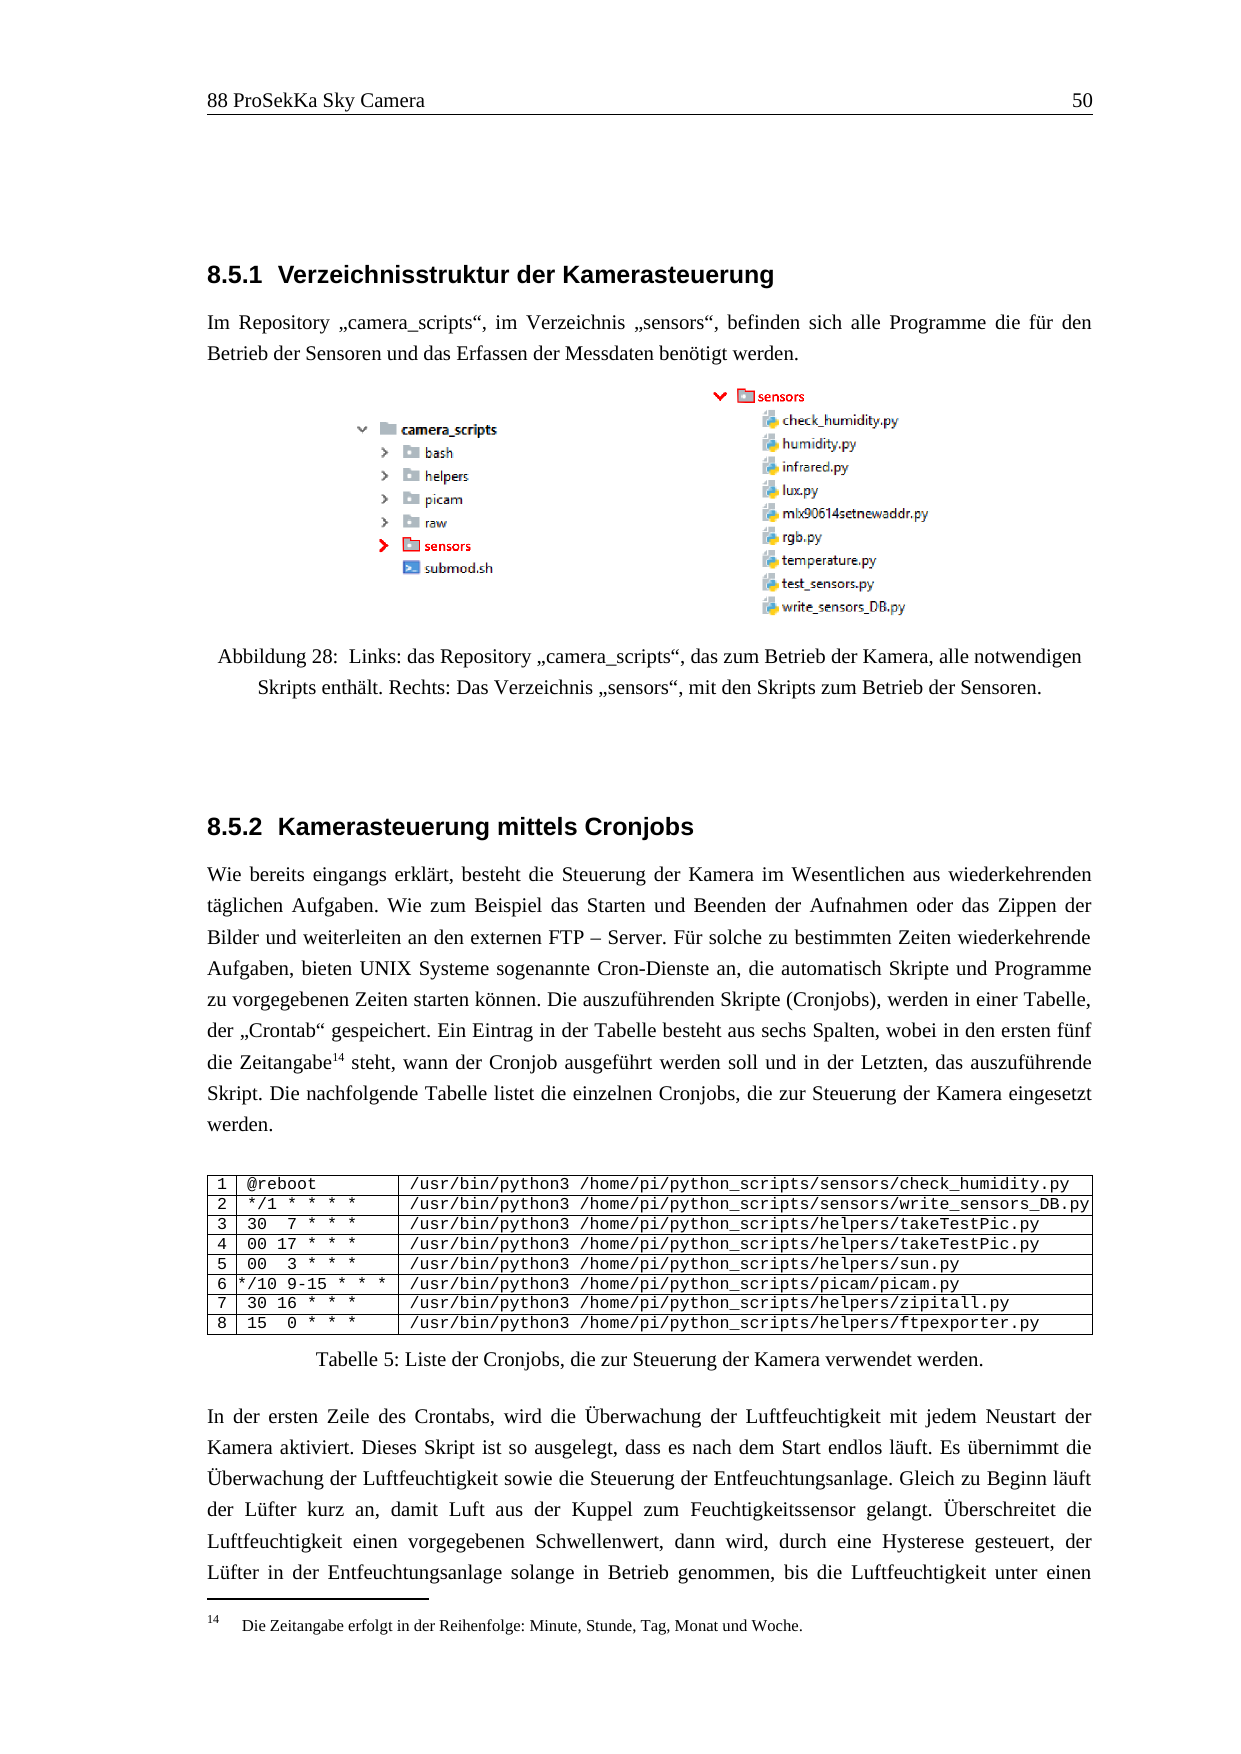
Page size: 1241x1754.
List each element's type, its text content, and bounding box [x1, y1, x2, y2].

table_cell 00 17 * * * [237, 1235, 398, 1254]
table_cell /usr/bin/python3 /home/pi/python_scripts/helpers/zipitall.py [399, 1295, 1092, 1314]
table_header /usr/bin/python3 /home/pi/python_scripts/sensors/check_humidity.py [399, 1176, 1092, 1194]
table_header 1 [208, 1176, 236, 1194]
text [207, 1404, 1093, 1584]
table_cell 8 [208, 1315, 236, 1334]
text Tabelle 5: Liste der Cronjobs, die zur Steuerung der Kamera verwendet werden. [207, 1347, 1093, 1371]
table_cell 30 16 * * * [237, 1295, 398, 1314]
table_cell /usr/bin/python3 /home/pi/python_scripts/helpers/ftpexporter.py [399, 1315, 1092, 1334]
table_cell */1 * * * * [237, 1196, 398, 1214]
subtitle Verzeichnisstruktur der Kamerasteuerung [207, 260, 1093, 289]
table_cell 30 7 * * * [237, 1216, 398, 1234]
table_cell /usr/bin/python3 /home/pi/python_scripts/helpers/takeTestPic.py [399, 1235, 1092, 1254]
text Wie bereits eingangs erklärt, besteht die Steuerung der Kamera im Wesentlichen aus wiederkehrenden täglichen Aufgaben. Wie zum Beispiel das Starten und Beenden der Aufnahmen oder das Zippen der Bilder und weiterleiten an den externen FTP – Server. Für solche zu bestimmten Zeiten wiederkehrende Aufgaben, bieten UNIX Systeme sogenannte Cron-Dienste an, die automatisch Skripte und Programme zu vorgegebenen Zeiten starten können. Die auszuführenden Skripte (Cronjobs), werden in einer Tabelle, der „Crontab“ gespeichert. Ein Eintrag in der Tabelle besteht aus sechs Spalten, wobei in den ersten fünf die Zeitangabe steht, wann der Cronjob ausgeführt werden soll und in der Letzten, das auszuführende Skript. Die nachfolgende Tabelle listet die einzelnen Cronjobs, die zur Steuerung der Kamera eingesetzt werden. [207, 862, 1093, 1167]
table_cell 4 [208, 1235, 236, 1254]
text Abbildung 28: Links: das Repository „camera_scripts“, das zum Betrieb der Kamera, alle notwendigen Skripts enthält. Rechts: Das Verzeichnis „sensors“, mit den Skripts zum Betrieb der Sensoren. [207, 644, 1093, 699]
table_cell /usr/bin/python3 /home/pi/python_scripts/helpers/takeTestPic.py [399, 1216, 1092, 1234]
table_cell 15 0 * * * [237, 1315, 398, 1334]
table_cell 7 [208, 1295, 236, 1314]
table_cell 2 [208, 1196, 236, 1214]
table_cell */10 9-15 * * * [237, 1275, 398, 1294]
text Im Repository „camera_scripts“, im Verzeichnis „sensors“, befinden sich alle Programme die für den Betrieb der Sensoren und das Erfassen der Messdaten benötigt werden. [207, 310, 1093, 365]
table_cell 00 3 * * * [237, 1255, 398, 1274]
table_cell /usr/bin/python3 /home/pi/python_scripts/helpers/sun.py [399, 1255, 1092, 1274]
table_cell 3 [208, 1216, 236, 1234]
table_cell /usr/bin/python3 /home/pi/python_scripts/sensors/write_sensors_DB.py [399, 1196, 1092, 1214]
subtitle Kamerasteuerung mittels Cronjobs [207, 812, 1093, 841]
picture [337, 385, 962, 624]
table_header @reboot [237, 1176, 398, 1194]
table_cell 5 [208, 1255, 236, 1274]
table_cell 6 [208, 1275, 236, 1294]
table_cell /usr/bin/python3 /home/pi/python_scripts/picam/picam.py [399, 1275, 1092, 1294]
